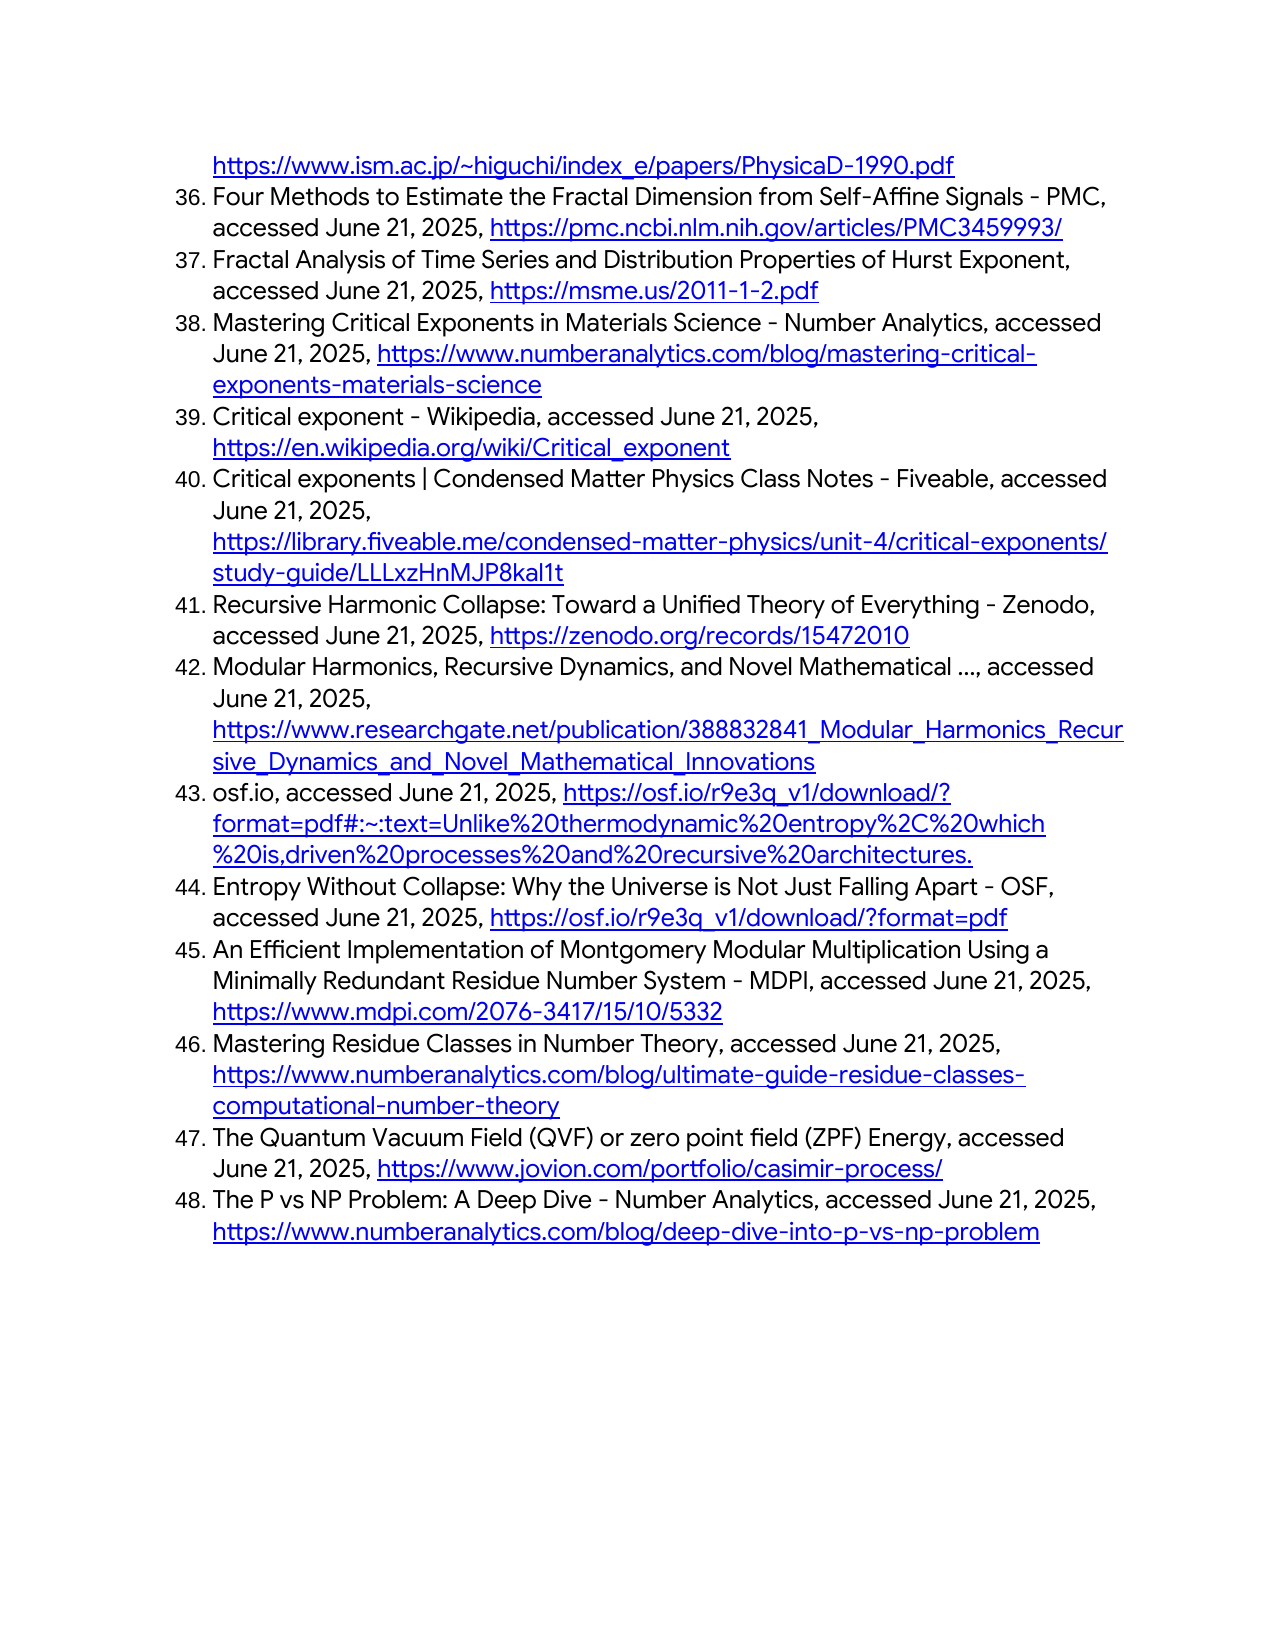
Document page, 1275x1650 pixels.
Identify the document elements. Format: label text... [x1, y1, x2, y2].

list Critical exponent - Wikipedia, accessed June 21, 2025, https://en.wikipedia.org/wiki/Critical_exponent [175, 401, 1125, 463]
list Mastering Residue Classes in Number Theory, accessed June 21, 2025, https://www.numberanalytics.com/blog/ultimate-guide-residue-classes-computational-number-theory [175, 1028, 1125, 1122]
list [175, 150, 1125, 181]
list Critical exponents | Condensed Matter Physics Class Notes - Fiveable, accessed June 21, 2025, https://library.fiveable.me/condensed-matter-physics/unit-4/critical-exponents/study-guide/LLLxzHnMJP8kal1t [175, 463, 1125, 589]
list The Quantum Vacuum Field (QVF) or zero point field (ZPF) Energy, accessed June 21, 2025, https://www.jovion.com/portfolio/casimir-process/ [175, 1122, 1125, 1185]
list Four Methods to Estimate the Fractal Dimension from Self-Affine Signals - PMC, accessed June 21, 2025, https://pmc.ncbi.nlm.nih.gov/articles/PMC3459993/ [175, 181, 1125, 244]
list Entropy Without Collapse: Why the Universe is Not Just Falling Apart - OSF, accessed June 21, 2025, https://osf.io/r9e3q_v1/download/?format=pdf [175, 871, 1125, 934]
list Modular Harmonics, Recursive Dynamics, and Novel Mathematical ..., accessed June 21, 2025, https://www.researchgate.net/publication/388832841_Modular_Harmonics_Recursive_Dynamics_and_Novel_Mathematical_Innovations [175, 652, 1125, 777]
list Mastering Critical Exponents in Materials Science - Number Analytics, accessed June 21, 2025, https://www.numberanalytics.com/blog/mastering-critical-exponents-materials-science [175, 307, 1125, 401]
list Fractal Analysis of Time Series and Distribution Properties of Hurst Exponent, accessed June 21, 2025, https://msme.us/2011-1-2.pdf [175, 244, 1125, 307]
list osf.io, accessed June 21, 2025, https://osf.io/r9e3q_v1/download/?format=pdf#:~:text=Unlike%20thermodynamic%20entropy%2C%20which%20is,driven%20processes%20and%20recursive%20architectures. [175, 777, 1125, 871]
list An Efficient Implementation of Montgomery Modular Multiplication Using a Minimally Redundant Residue Number System - MDPI, accessed June 21, 2025, https://www.mdpi.com/2076-3417/15/10/5332 [175, 934, 1125, 1028]
list The P vs NP Problem: A Deep Dive - Number Analytics, accessed June 21, 2025, https://www.numberanalytics.com/blog/deep-dive-into-p-vs-np-problem [175, 1185, 1125, 1247]
list Recursive Harmonic Collapse: Toward a Unified Theory of Everything - Zenodo, accessed June 21, 2025, https://zenodo.org/records/15472010 [175, 589, 1125, 652]
